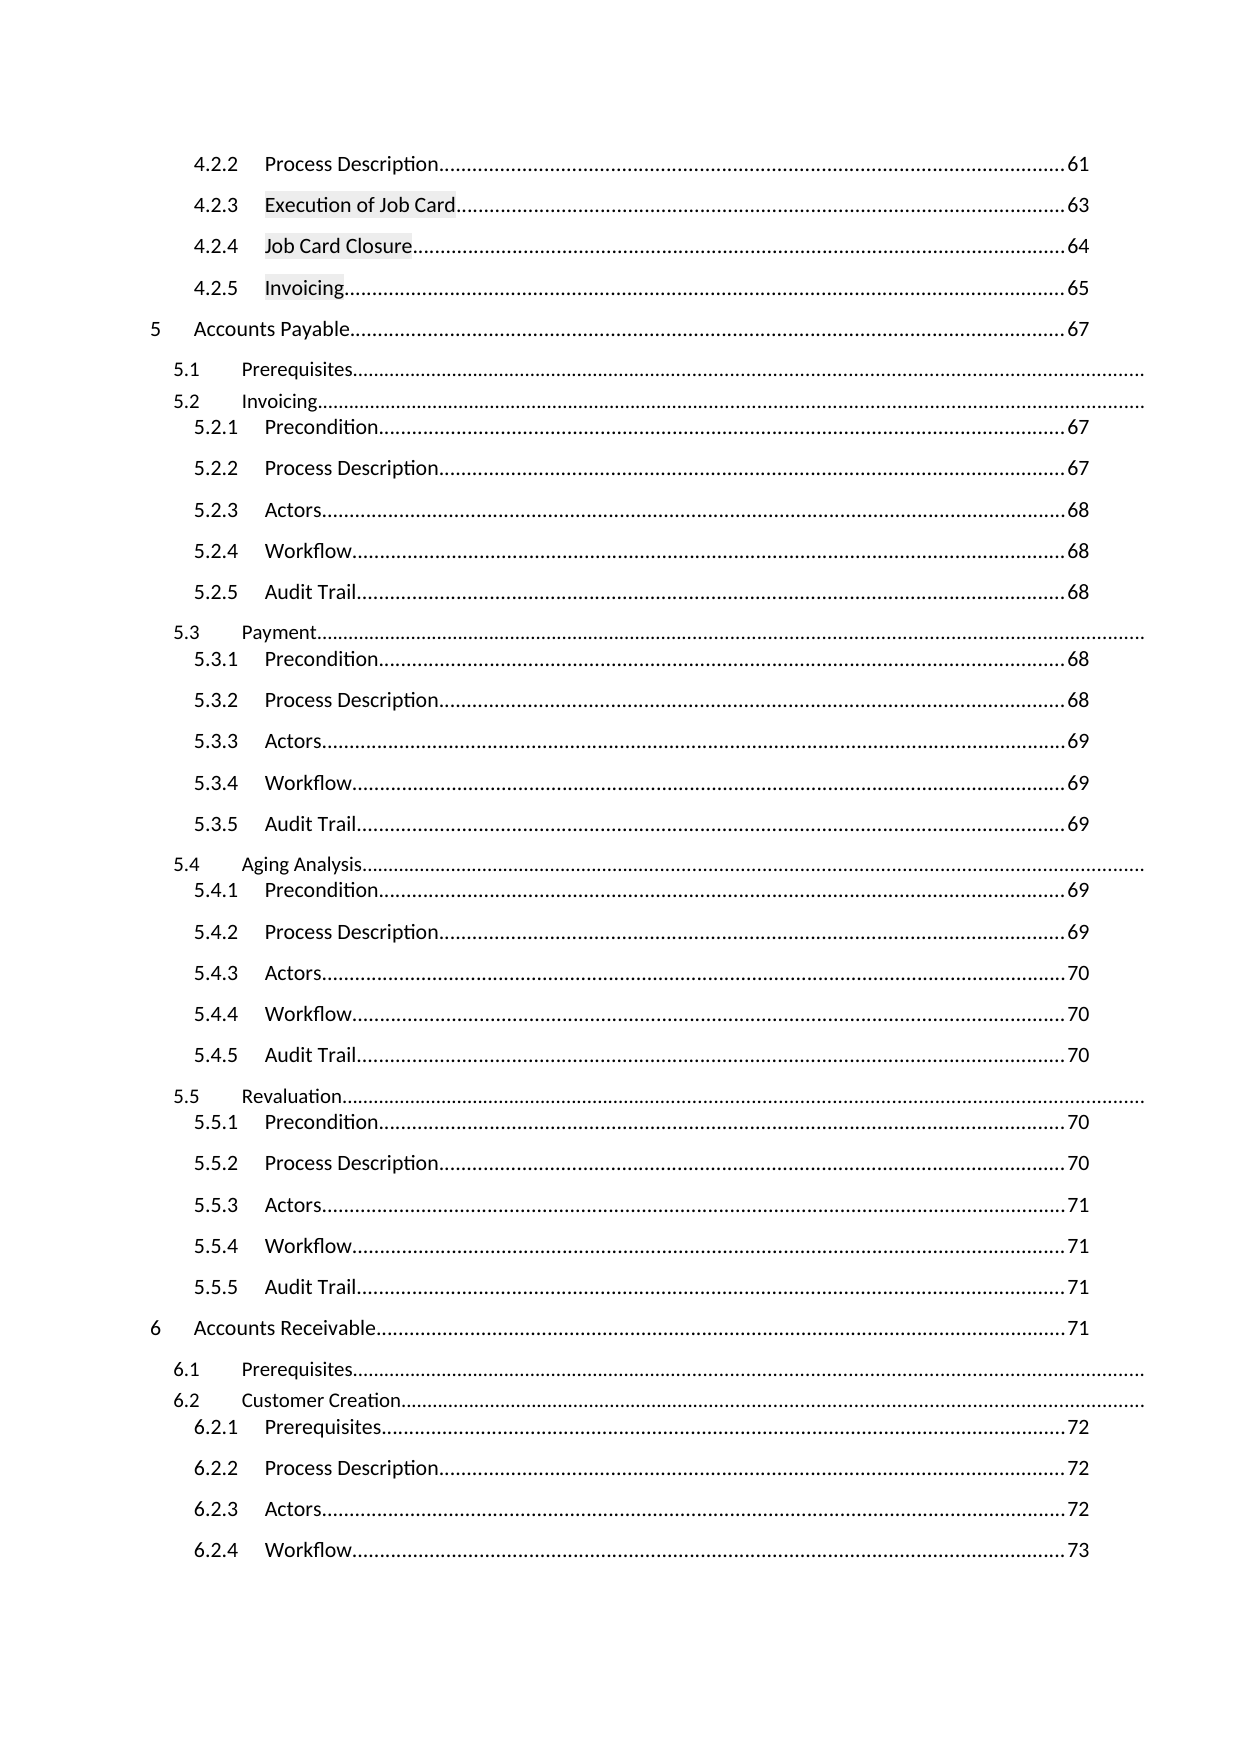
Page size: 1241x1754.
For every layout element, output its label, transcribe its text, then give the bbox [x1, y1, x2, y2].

text 4.2.3 Execution of Job Card 63 [456, 191, 1090, 218]
text 5.2.3 Actors 68 [194, 496, 1090, 522]
text 5.2.1 Precondition 67 [194, 413, 1090, 440]
text 5.2 Invoicing 67 [173, 388, 1090, 413]
text 4.2.5 Invoicing 65 [344, 274, 1090, 300]
text 5.1 Prerequisites 67 [173, 356, 1090, 382]
text 6 Accounts Receivable 71 [150, 1314, 1090, 1341]
text 5.3.3 Actors 69 [194, 727, 1090, 754]
text 5 Accounts Payable 67 [150, 315, 1090, 342]
text 4.2.4 Job Card Closure 64 [194, 232, 1090, 259]
text 5.2.2 Process Description 67 [194, 454, 1090, 481]
text 6.2.1 Prerequisites 72 [194, 1413, 1090, 1439]
text 5.5.1 Precondition 70 [194, 1108, 1090, 1135]
text 5.4.1 Precondition 69 [194, 877, 1090, 903]
text 5.3.1 Precondition 68 [194, 645, 1090, 672]
text 5.3 Payment 68 [173, 619, 1090, 645]
text 6.1 Prerequisites 71 [173, 1356, 1090, 1381]
text 5.3.4 Workflow 69 [194, 769, 1090, 795]
text 5.3.5 Audit Trail 69 [194, 810, 1090, 837]
text 5.5 Revaluation 70 [173, 1083, 1090, 1108]
text 5.4.2 Process Description 69 [194, 918, 1090, 944]
text 5.5.3 Actors 71 [194, 1191, 1090, 1217]
text 6.2.3 Actors 72 [194, 1495, 1090, 1522]
text 5.5.2 Process Description 70 [194, 1149, 1090, 1176]
text 5.2.4 Workflow 68 [194, 537, 1090, 564]
text 5.5.4 Workflow 71 [194, 1232, 1090, 1259]
text 4.2.3 Execution of Job Card 63 [194, 191, 265, 218]
text 5.4 Aging Analysis 69 [173, 851, 1090, 877]
text 6.2.2 Process Description 72 [194, 1454, 1090, 1481]
text 4.2.5 Invoicing 65 [194, 274, 265, 300]
text 5.5.5 Audit Trail 71 [194, 1273, 1090, 1300]
text 6.2 Customer Creation 72 [173, 1387, 1090, 1413]
text 5.4.3 Actors 70 [194, 959, 1090, 986]
text 5.3.2 Process Description 68 [194, 686, 1090, 713]
text 6.2.4 Workflow 73 [194, 1537, 1090, 1563]
text 5.4.4 Workflow 70 [194, 1000, 1090, 1027]
text 4.2.2 Process Description 61 [194, 150, 1090, 177]
text 5.4.5 Audit Trail 70 [194, 1042, 1090, 1068]
text 5.2.5 Audit Trail 68 [194, 578, 1090, 605]
